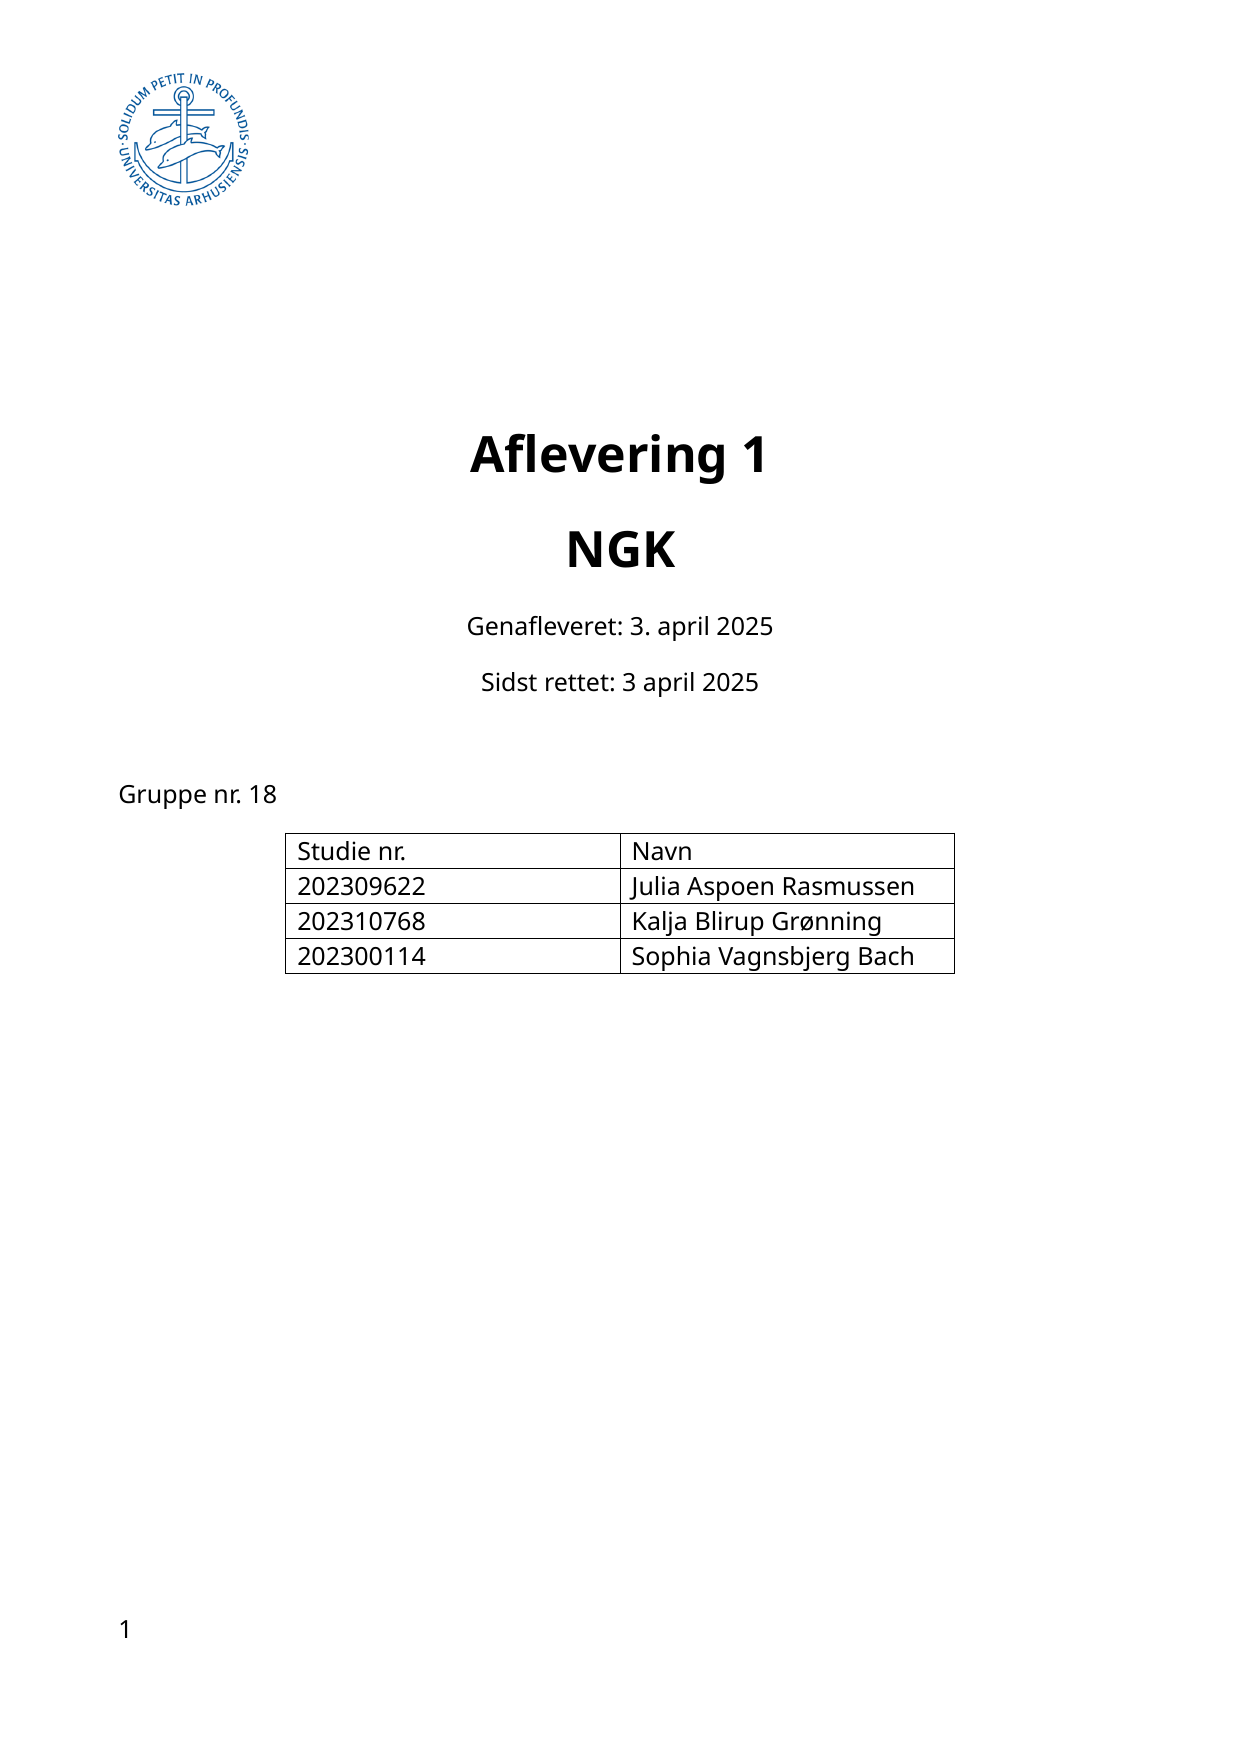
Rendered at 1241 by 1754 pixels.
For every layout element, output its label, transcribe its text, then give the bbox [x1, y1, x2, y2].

table_cell 202309622 [286, 869, 620, 903]
table_cell Sophia Vagnsbjerg Bach [621, 939, 954, 973]
text Sidst rettet: 3 april 2025 [118, 665, 1122, 699]
table_header Studie nr. [286, 834, 620, 867]
table_cell Kalja Blirup Grønning [621, 904, 954, 938]
table_header Navn [621, 834, 954, 867]
table_cell 202300114 [286, 939, 620, 973]
text Genafleveret: 3. april 2025 [118, 609, 1122, 643]
text NGK [118, 514, 1122, 582]
text Gruppe nr. 18 [118, 777, 1122, 811]
table_cell Julia Aspoen Rasmussen [621, 869, 954, 903]
picture [118, 73, 249, 206]
table_cell 202310768 [286, 904, 620, 938]
text Aflevering 1 [118, 419, 1122, 487]
